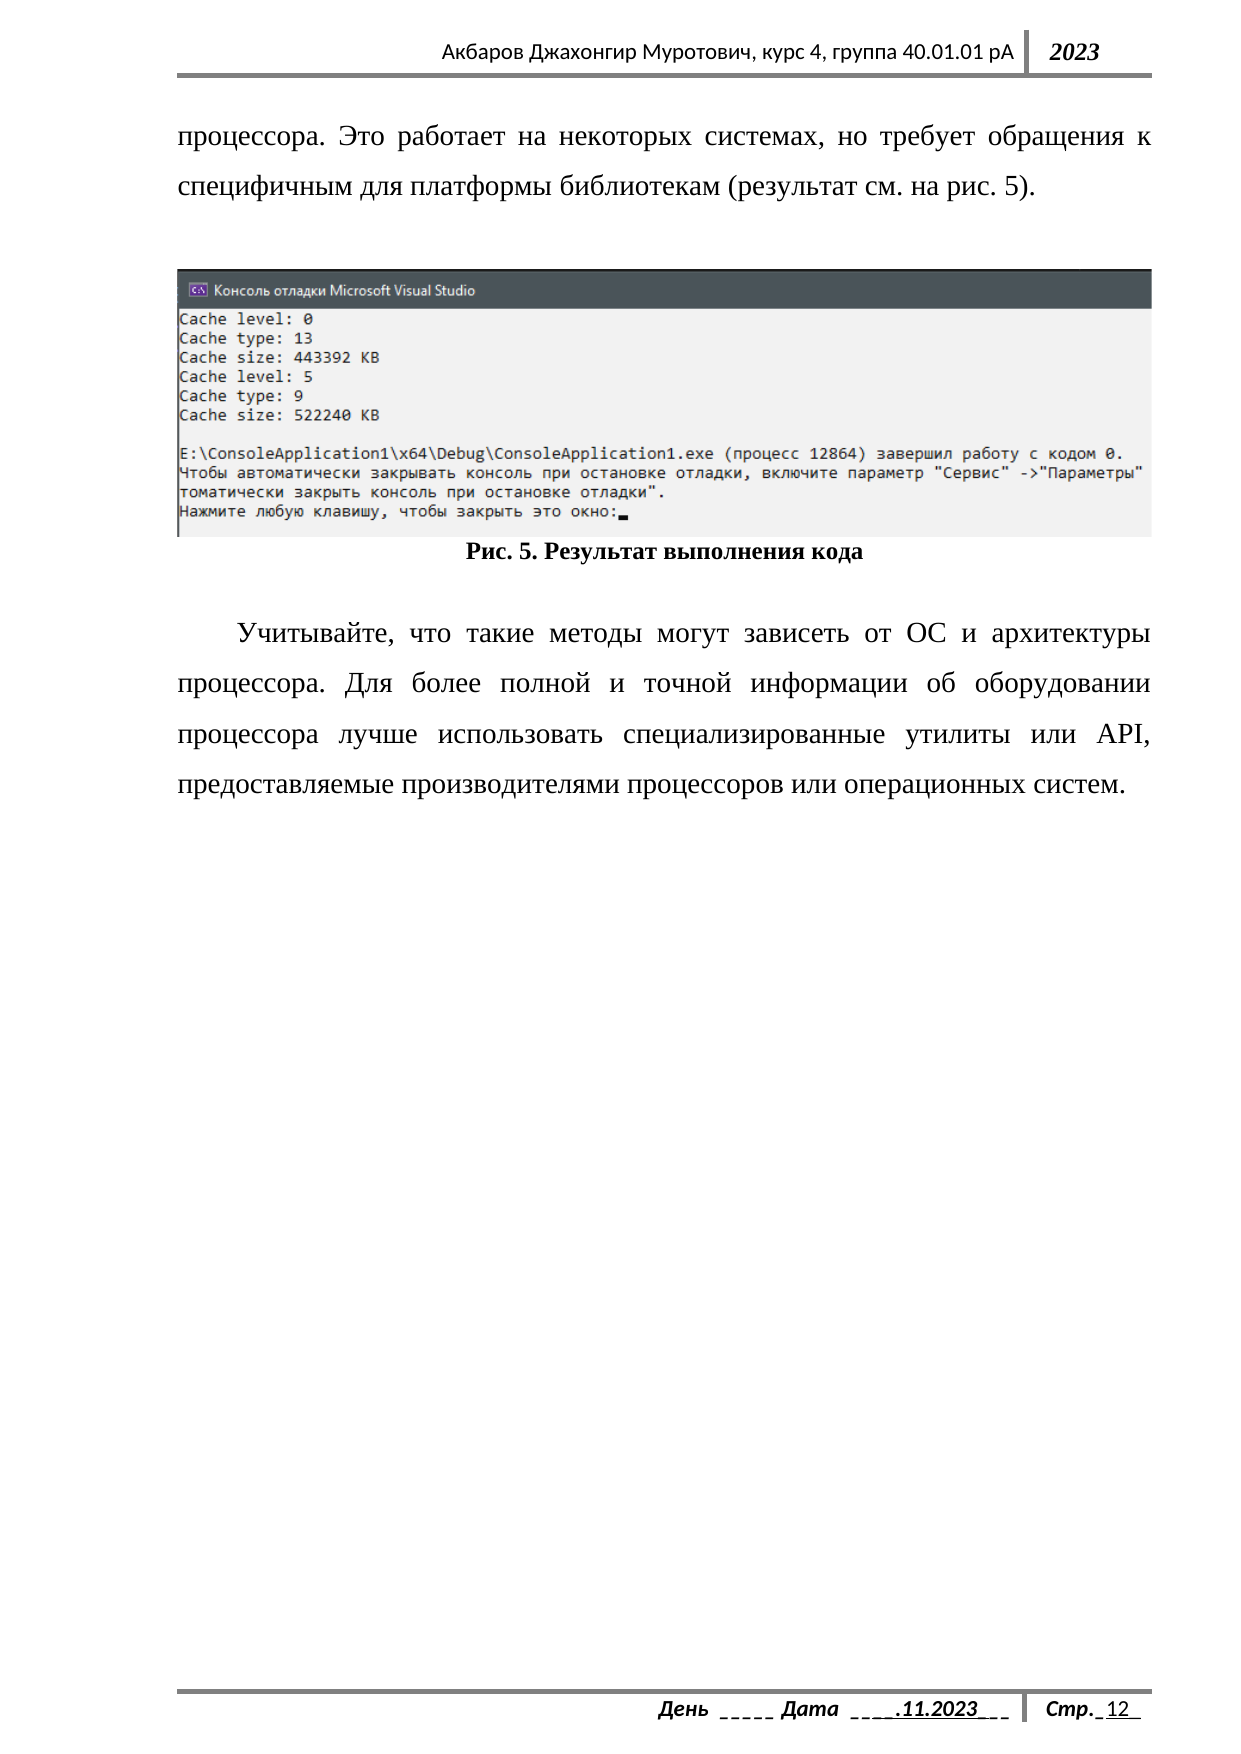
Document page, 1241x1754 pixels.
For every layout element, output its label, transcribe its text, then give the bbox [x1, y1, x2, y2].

list Рис. 5. Результат выполнения кода [177, 537, 1152, 565]
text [177, 118, 1152, 202]
picture [177, 269, 1152, 537]
text Учитывайте, что такие методы могут зависеть от ОС и архитектуры процессора. Для более полной и точной информации об оборудовании процессора лучше использовать специализированные утилиты или API, предоставляемые производителями процессоров или операционных систем. [177, 615, 1152, 800]
